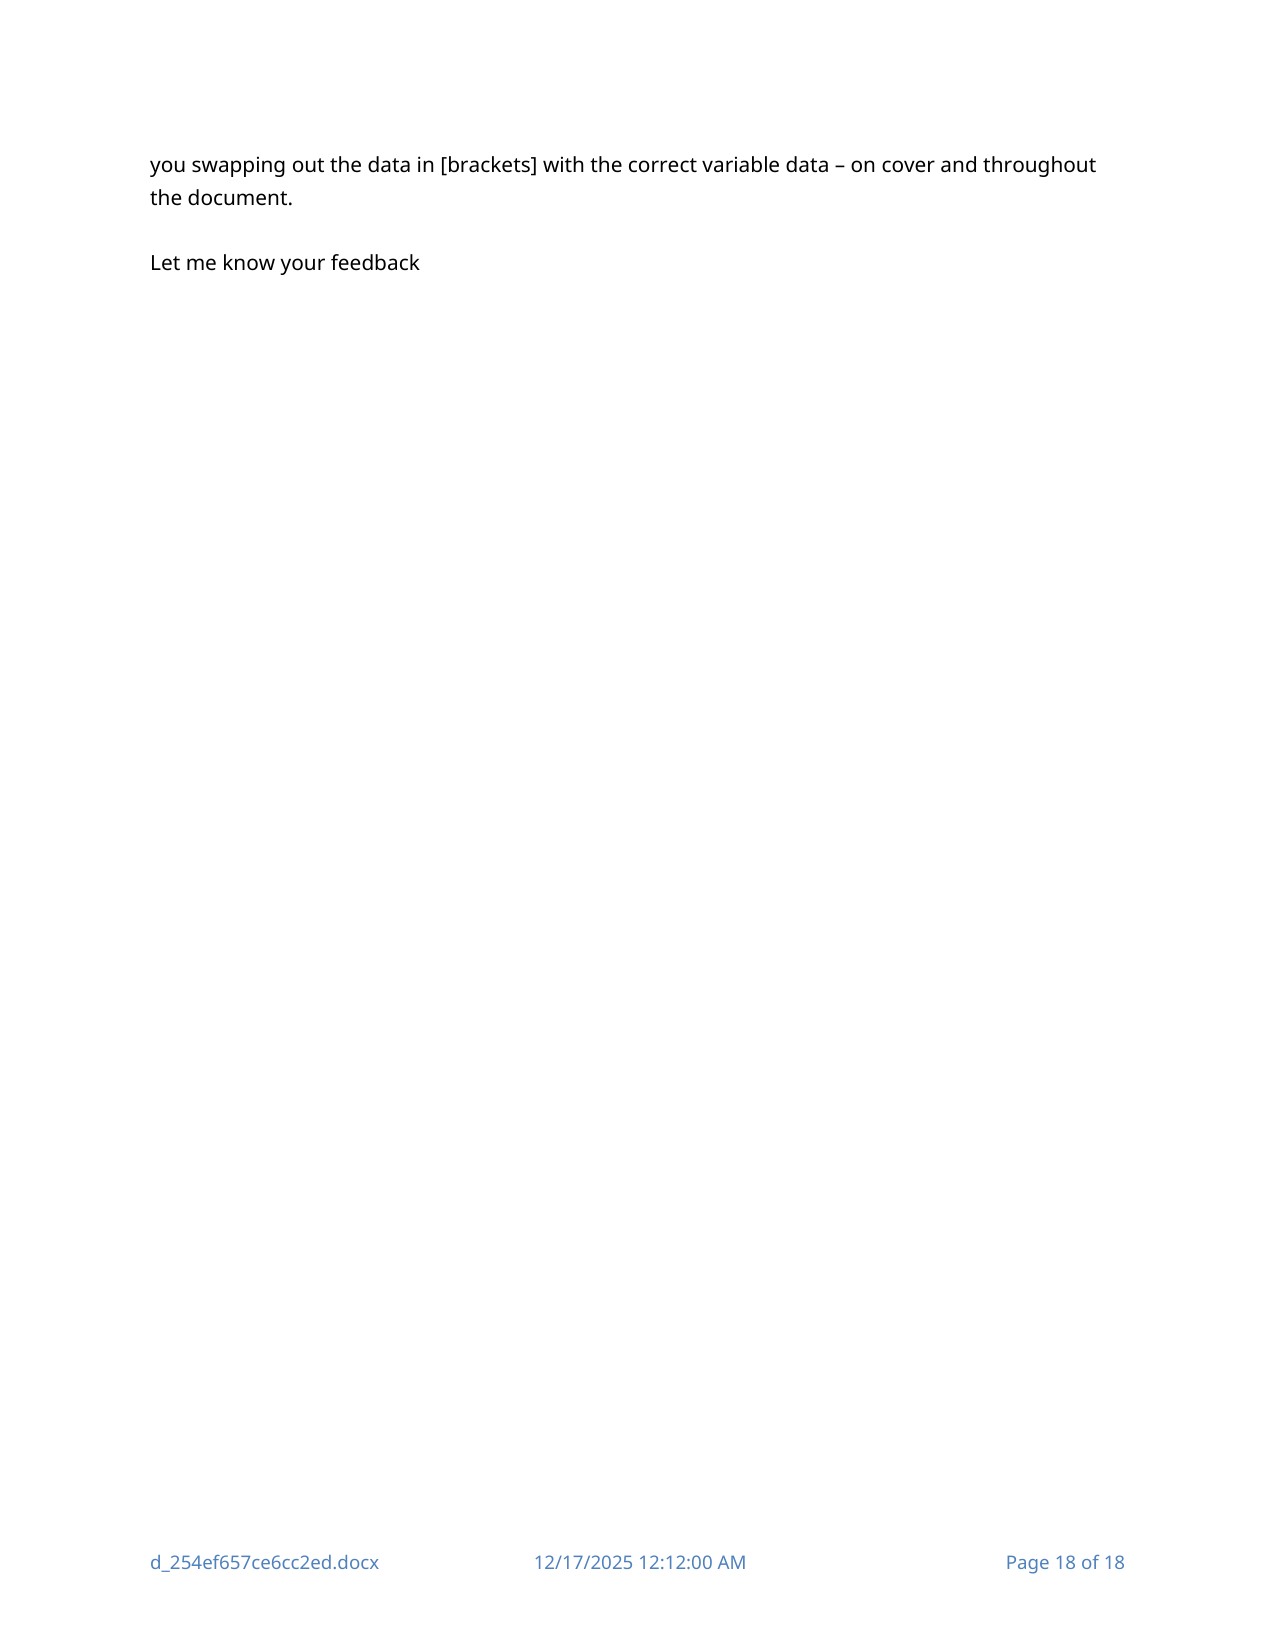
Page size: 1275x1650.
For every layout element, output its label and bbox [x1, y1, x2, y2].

text [150, 150, 1125, 276]
